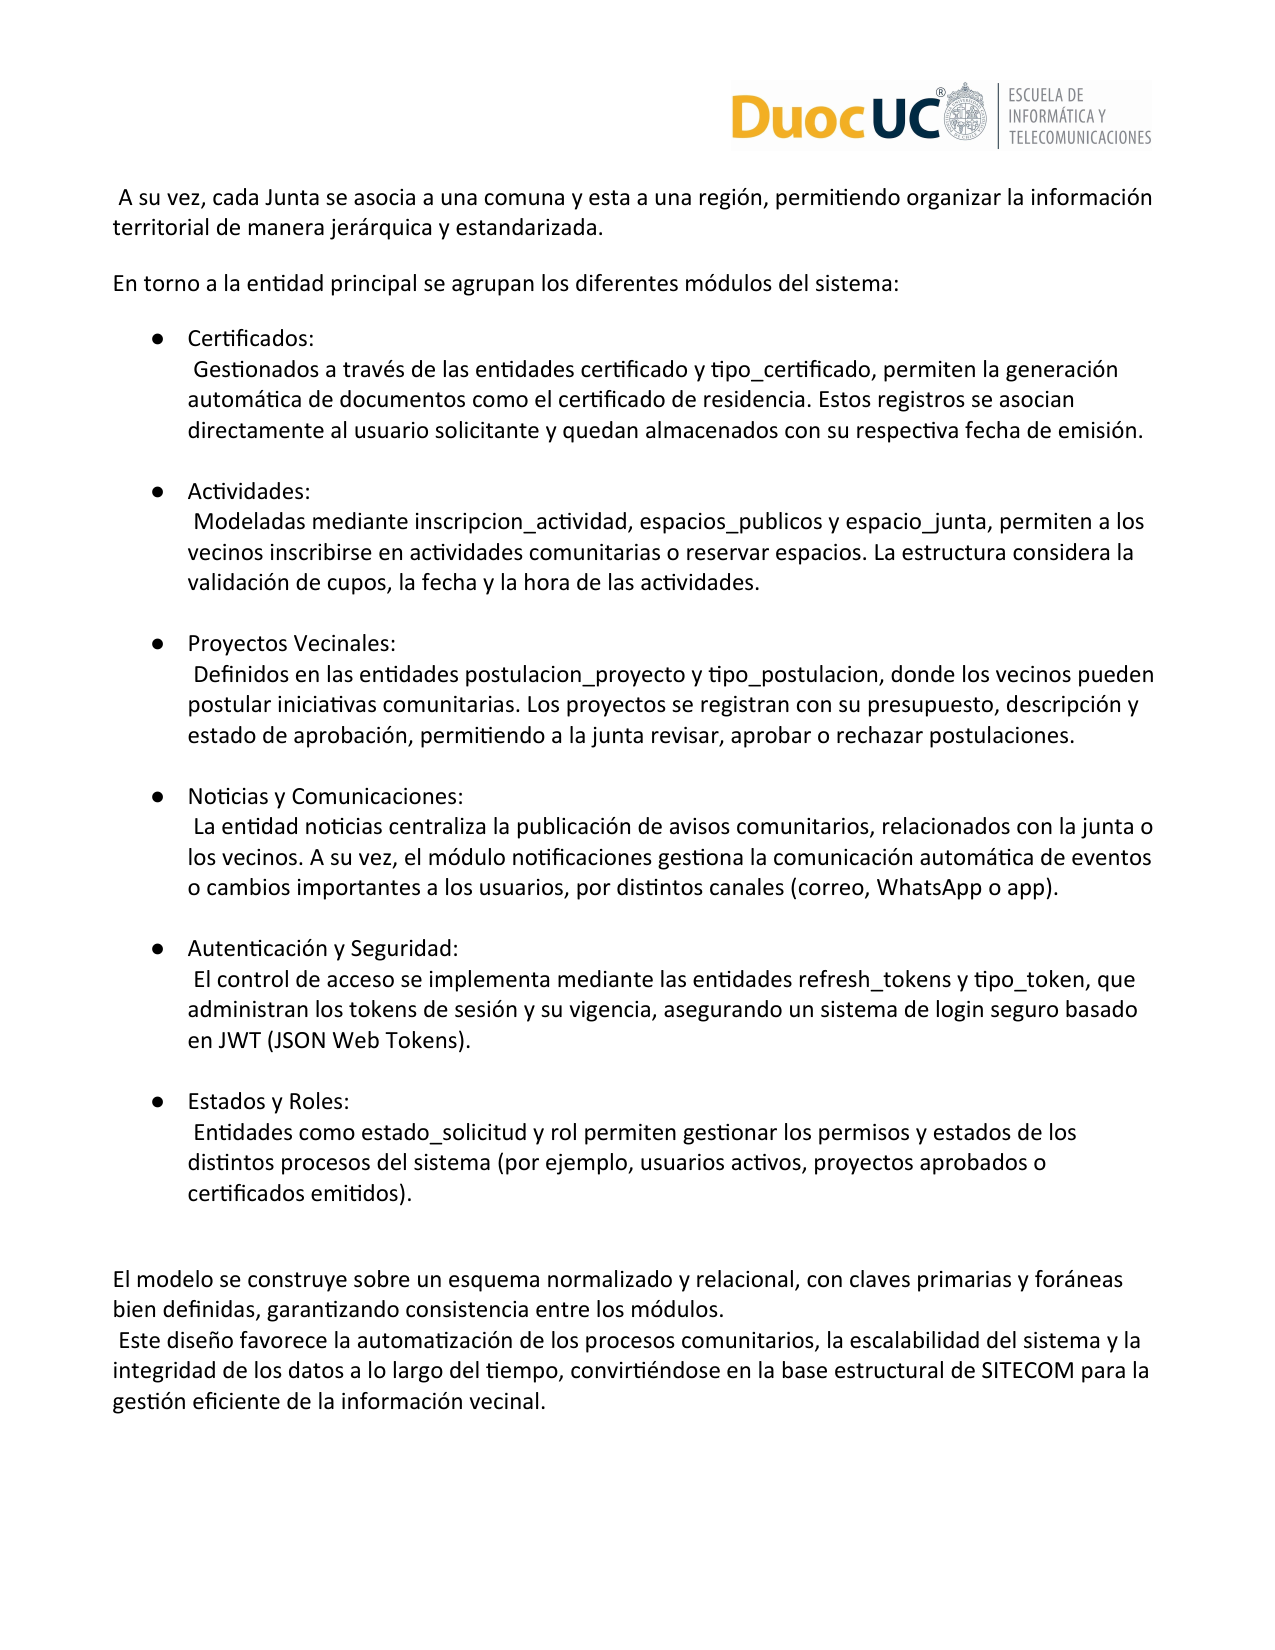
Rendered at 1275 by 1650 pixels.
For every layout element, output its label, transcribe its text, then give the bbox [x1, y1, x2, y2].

list Actividades: Modeladas mediante inscripcion_actividad, espacios_publicos y espacio_junta, permiten a los vecinos inscribirse en actividades comunitarias o reservar espacios. La estructura considera la validación de cupos, la fecha y la hora de las actividades. [150, 475, 1162, 627]
list Autenticación y Seguridad: El control de acceso se implementa mediante las entidades refresh_tokens y tipo_token, que administran los tokens de sesión y su vigencia, asegurando un sistema de login seguro basado en JWT (JSON Web Tokens). [150, 933, 1162, 1085]
text En torno a la entidad principal se agrupan los diferentes módulos del sistema: [112, 267, 1162, 297]
list Estados y Roles: Entidades como estado_solicitud y rol permiten gestionar los permisos y estados de los distintos procesos del sistema (por ejemplo, usuarios activos, proyectos aprobados o certificados emitidos). [150, 1085, 1162, 1238]
list Noticias y Comunicaciones: La entidad noticias centraliza la publicación de avisos comunitarios, relacionados con la junta o los vecinos. A su vez, el módulo notificaciones gestiona la comunicación automática de eventos o cambios importantes a los usuarios, por distintos canales (correo, WhatsApp o app). [150, 780, 1162, 933]
list Certificados: Gestionados a través de las entidades certificado y tipo_certificado, permiten la generación automática de documentos como el certificado de residencia. Estos registros se asocian directamente al usuario solicitante y quedan almacenados con su respectiva fecha de emisión. [150, 322, 1162, 475]
picture [731, 80, 1152, 151]
text El modelo se construye sobre un esquema normalizado y relacional, con claves primarias y foráneas bien definidas, garantizando consistencia entre los módulos. Este diseño favorece la automatización de los procesos comunitarios, la escalabilidad del sistema y la integridad de los datos a lo largo del tiempo, convirtiéndose en la base estructural de SITECOM para la gestión eficiente de la información vecinal. [112, 1263, 1162, 1415]
list Proyectos Vecinales: Definidos en las entidades postulacion_proyecto y tipo_postulacion, donde los vecinos pueden postular iniciativas comunitarias. Los proyectos se registran con su presupuesto, descripción y estado de aprobación, permitiendo a la junta revisar, aprobar o rechazar postulaciones. [150, 627, 1162, 780]
